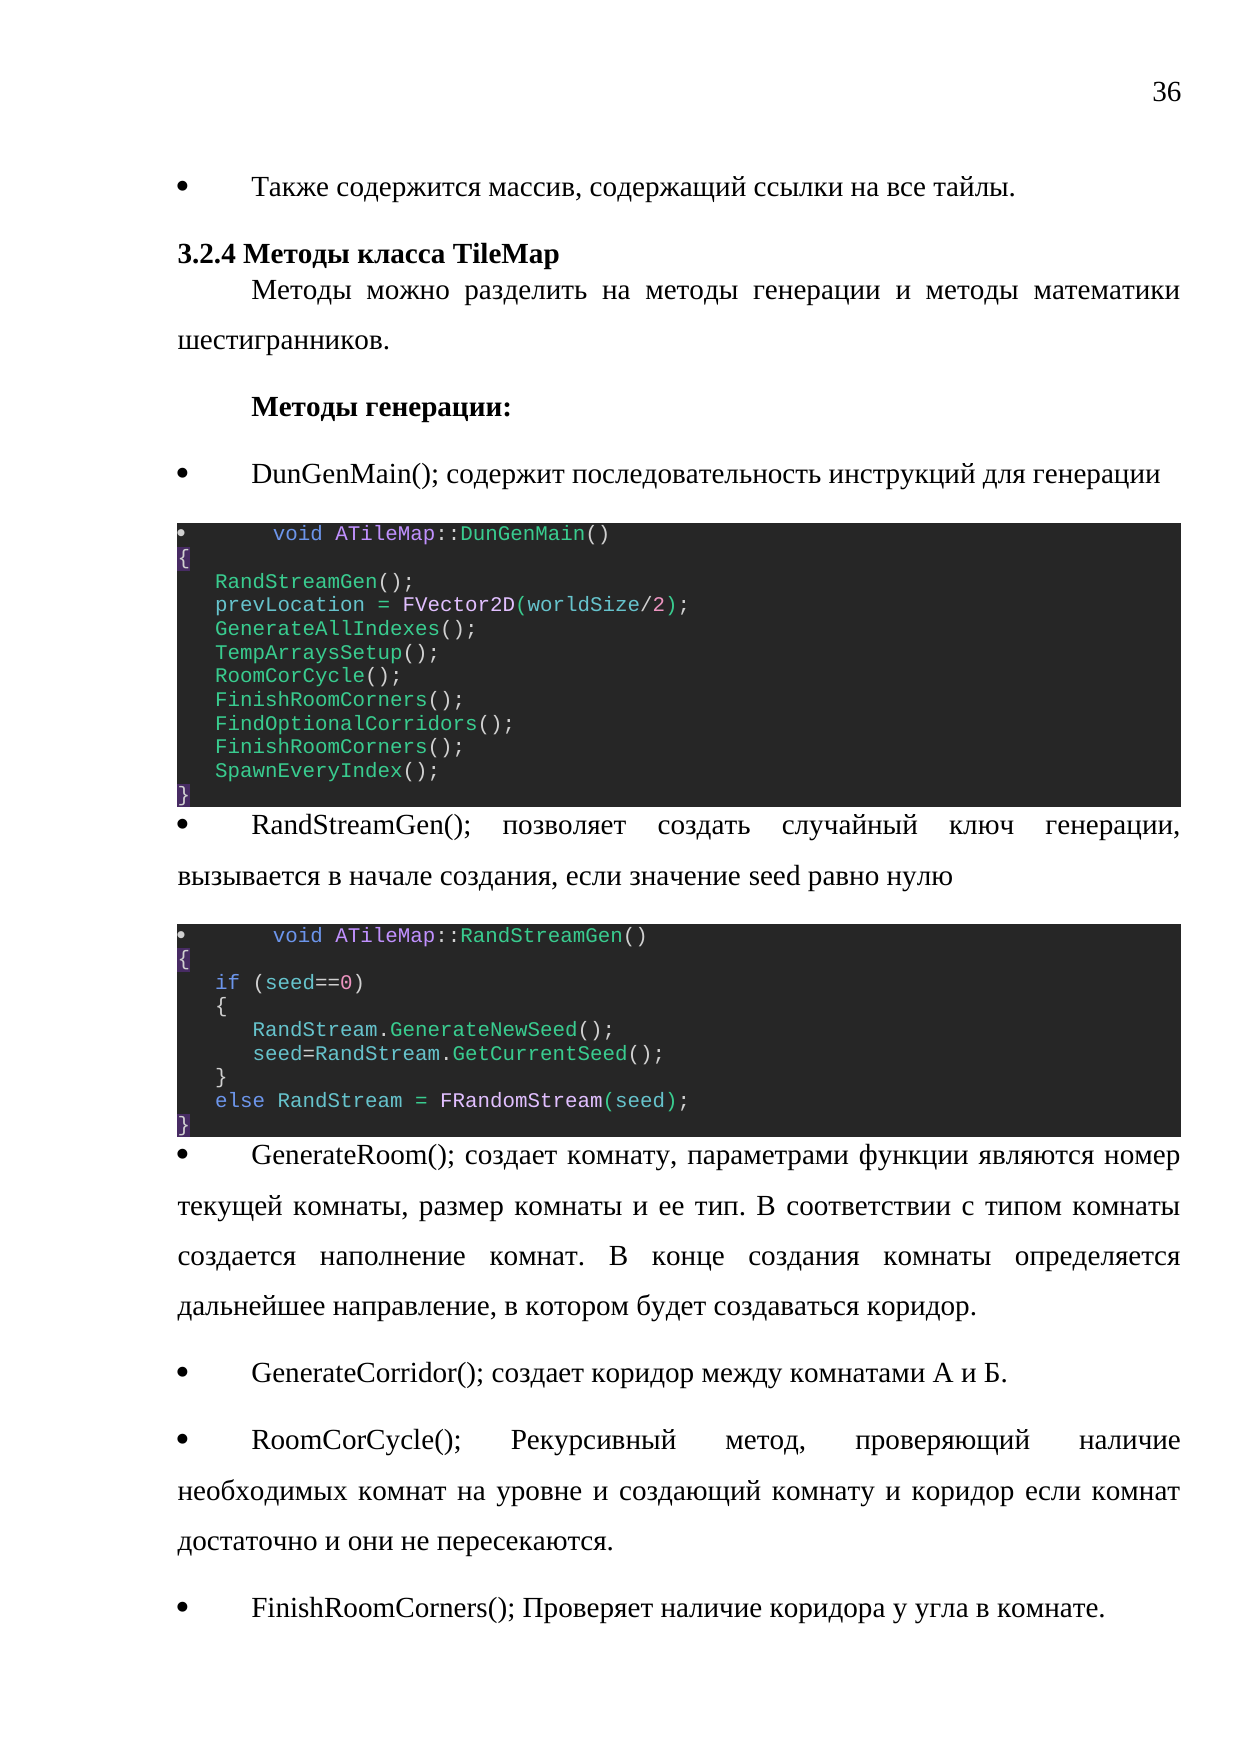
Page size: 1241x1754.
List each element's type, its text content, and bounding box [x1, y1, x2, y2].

list void ATileMap::DunGenMain() { RandStreamGen(); prevLocation = FVector2D(worldSize/2); GenerateAllIndexes(); TempArraysSetup(); RoomCorCycle(); FinishRoomCorners(); FindOptionalCorridors(); FinishRoomCorners(); SpawnEveryIndex(); } [177, 523, 1181, 807]
list GenerateRoom(); создает комнату, параметрами функции являются номер текущей комнаты, размер комнаты и ее тип. В соответствии с типом комнаты создается наполнение комнат. В конце создания комнаты определяется дальнейшее направление, в котором будет создаваться коридор. [177, 1137, 1181, 1322]
subtitle 3.2.4 Методы класса TileMap [177, 236, 1181, 269]
list RoomCorCycle(); Рекурсивный метод, проверяющий наличие необходимых комнат на уровне и создающий комнату и коридор если комнат достаточно и они не пересекаются. [177, 1422, 1181, 1557]
list FinishRoomCorners(); Проверяет наличие коридора у угла в комнате. [177, 1590, 1181, 1624]
list void ATileMap::RandStreamGen() { if (seed==0) { RandStream.GenerateNewSeed(); seed=RandStream.GetCurrentSeed(); } else RandStream = FRandomStream(seed); } [177, 924, 1181, 1137]
text Методы генерации: [177, 389, 1181, 423]
list RandStreamGen(); позволяет создать случайный ключ генерации, вызывается в начале создания, если значение seed равно нулю [177, 807, 1181, 891]
list Также содержится массив, содержащий ссылки на все тайлы. [177, 169, 1181, 202]
list GenerateCorridor(); создает коридор между комнатами А и Б. [177, 1355, 1181, 1389]
text Методы можно разделить на методы генерации и методы математики шестигранников. [177, 272, 1181, 356]
list DunGenMain(); содержит последовательность инструкций для генерации [177, 456, 1181, 490]
